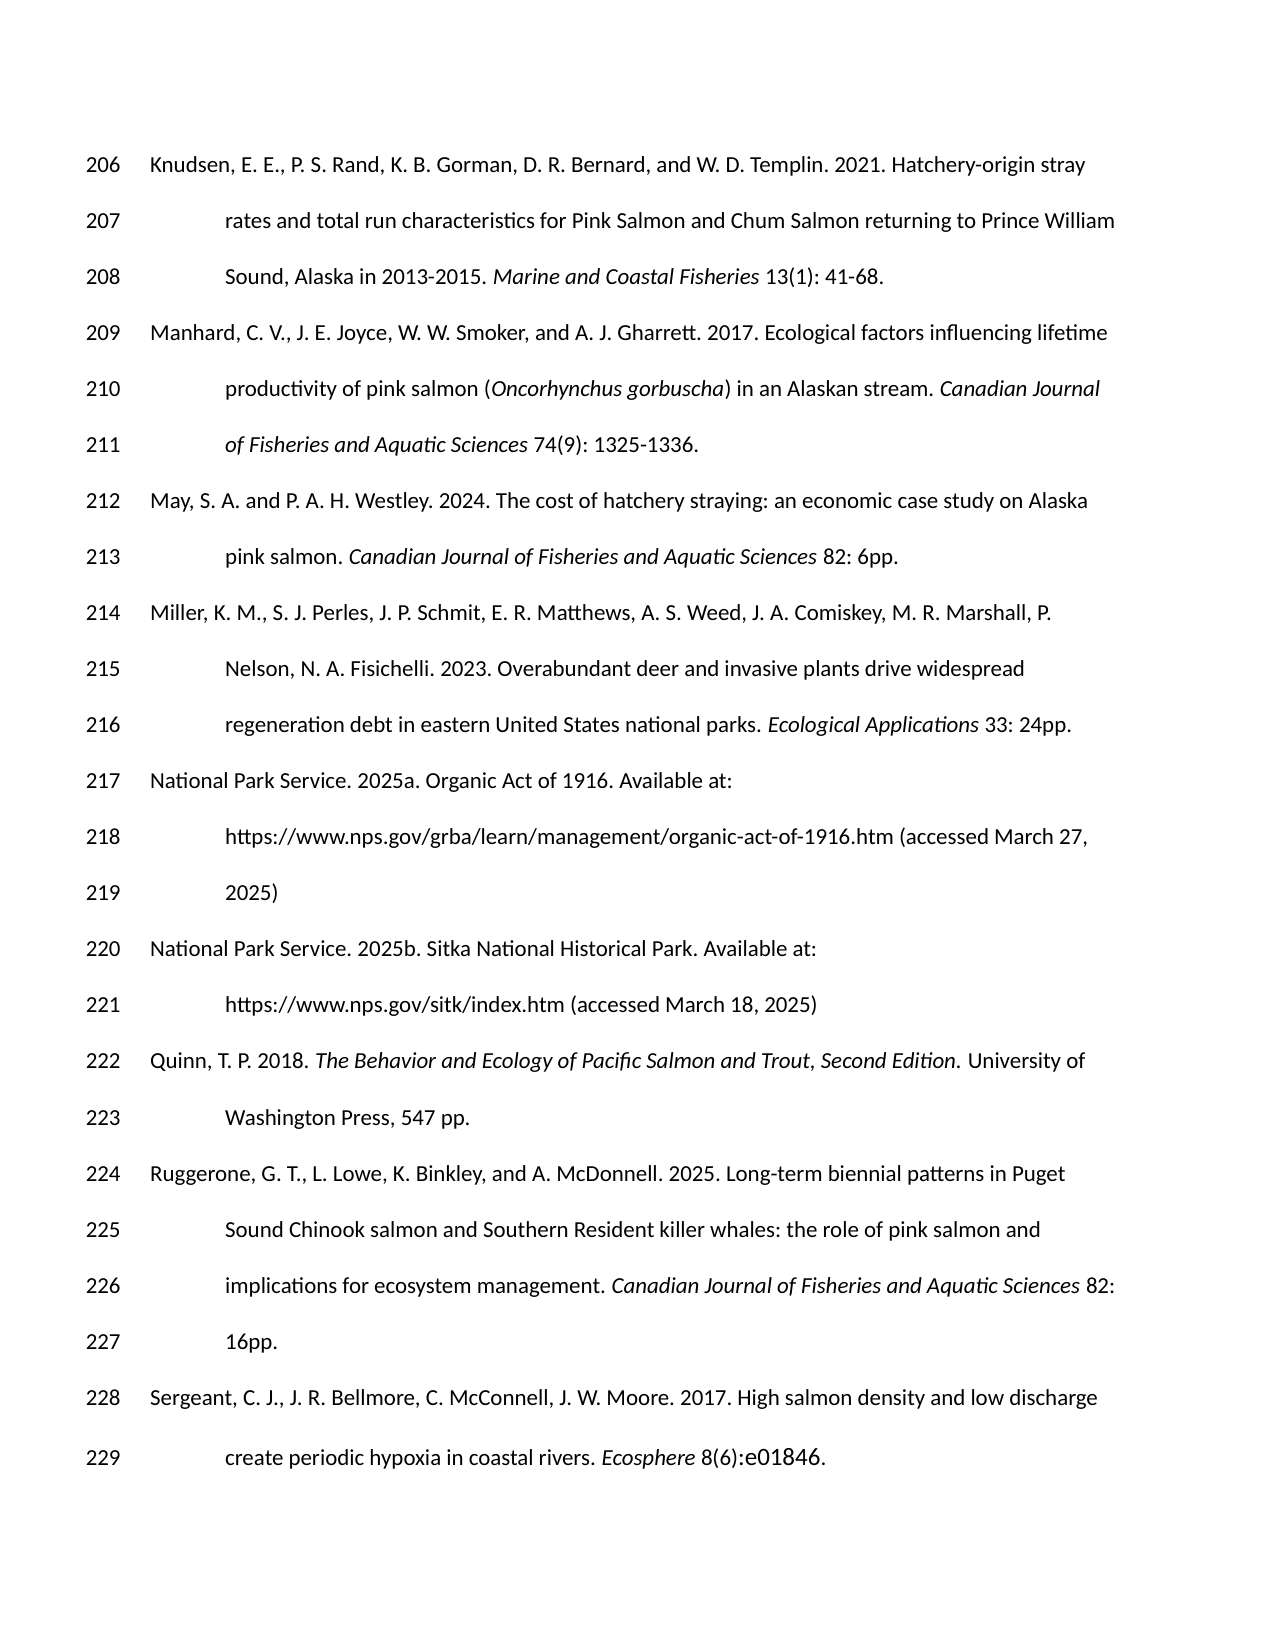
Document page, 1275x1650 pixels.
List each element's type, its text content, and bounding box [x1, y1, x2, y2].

text May, S. A. and P. A. H. Westley. 2024. The cost of hatchery straying: an economic case study on Alaska pink salmon. Canadian Journal of Fisheries and Aquatic Sciences 82: 6pp. [150, 486, 1125, 570]
text Miller, K. M., S. J. Perles, J. P. Schmit, E. R. Matthews, A. S. Weed, J. A. Comiskey, M. R. Marshall, P. Nelson, N. A. Fisichelli. 2023. Overabundant deer and invasive plants drive widespread regeneration debt in eastern United States national parks. Ecological Applications 33: 24pp. [150, 598, 1125, 738]
text Quinn, T. P. 2018. The Behavior and Ecology of Pacific Salmon and Trout, Second Edition. University of Washington Press, 547 pp. [150, 1047, 1125, 1131]
text Ruggerone, G. T., L. Lowe, K. Binkley, and A. McDonnell. 2025. Long-term biennial patterns in Puget Sound Chinook salmon and Southern Resident killer whales: the role of pink salmon and implications for ecosystem management. Canadian Journal of Fisheries and Aquatic Sciences 82: 16pp. [150, 1159, 1125, 1355]
text Manhard, C. V., J. E. Joyce, W. W. Smoker, and A. J. Gharrett. 2017. Ecological factors influencing lifetime productivity of pink salmon (Oncorhynchus gorbuscha) in an Alaskan stream. Canadian Journal of Fisheries and Aquatic Sciences 74(9): 1325-1336. [150, 318, 1125, 458]
text National Park Service. 2025b. Sitka National Historical Park. Available at: https://www.nps.gov/sitk/index.htm (accessed March 18, 2025) [150, 934, 1125, 1019]
text National Park Service. 2025a. Organic Act of 1916. Available at: https://www.nps.gov/grba/learn/management/organic-act-of-1916.htm (accessed March 27, 2025) [150, 766, 1125, 907]
text Knudsen, E. E., P. S. Rand, K. B. Gorman, D. R. Bernard, and W. D. Templin. 2021. Hatchery-origin stray rates and total run characteristics for Pink Salmon and Chum Salmon returning to Prince William Sound, Alaska in 2013-2015. Marine and Coastal Fisheries 13(1): 41-68. [150, 150, 1125, 290]
text Sergeant, C. J., J. R. Bellmore, C. McConnell, J. W. Moore. 2017. High salmon density and low discharge create periodic hypoxia in coastal rivers. Ecosphere 8(6):e01846. [150, 1383, 1125, 1472]
